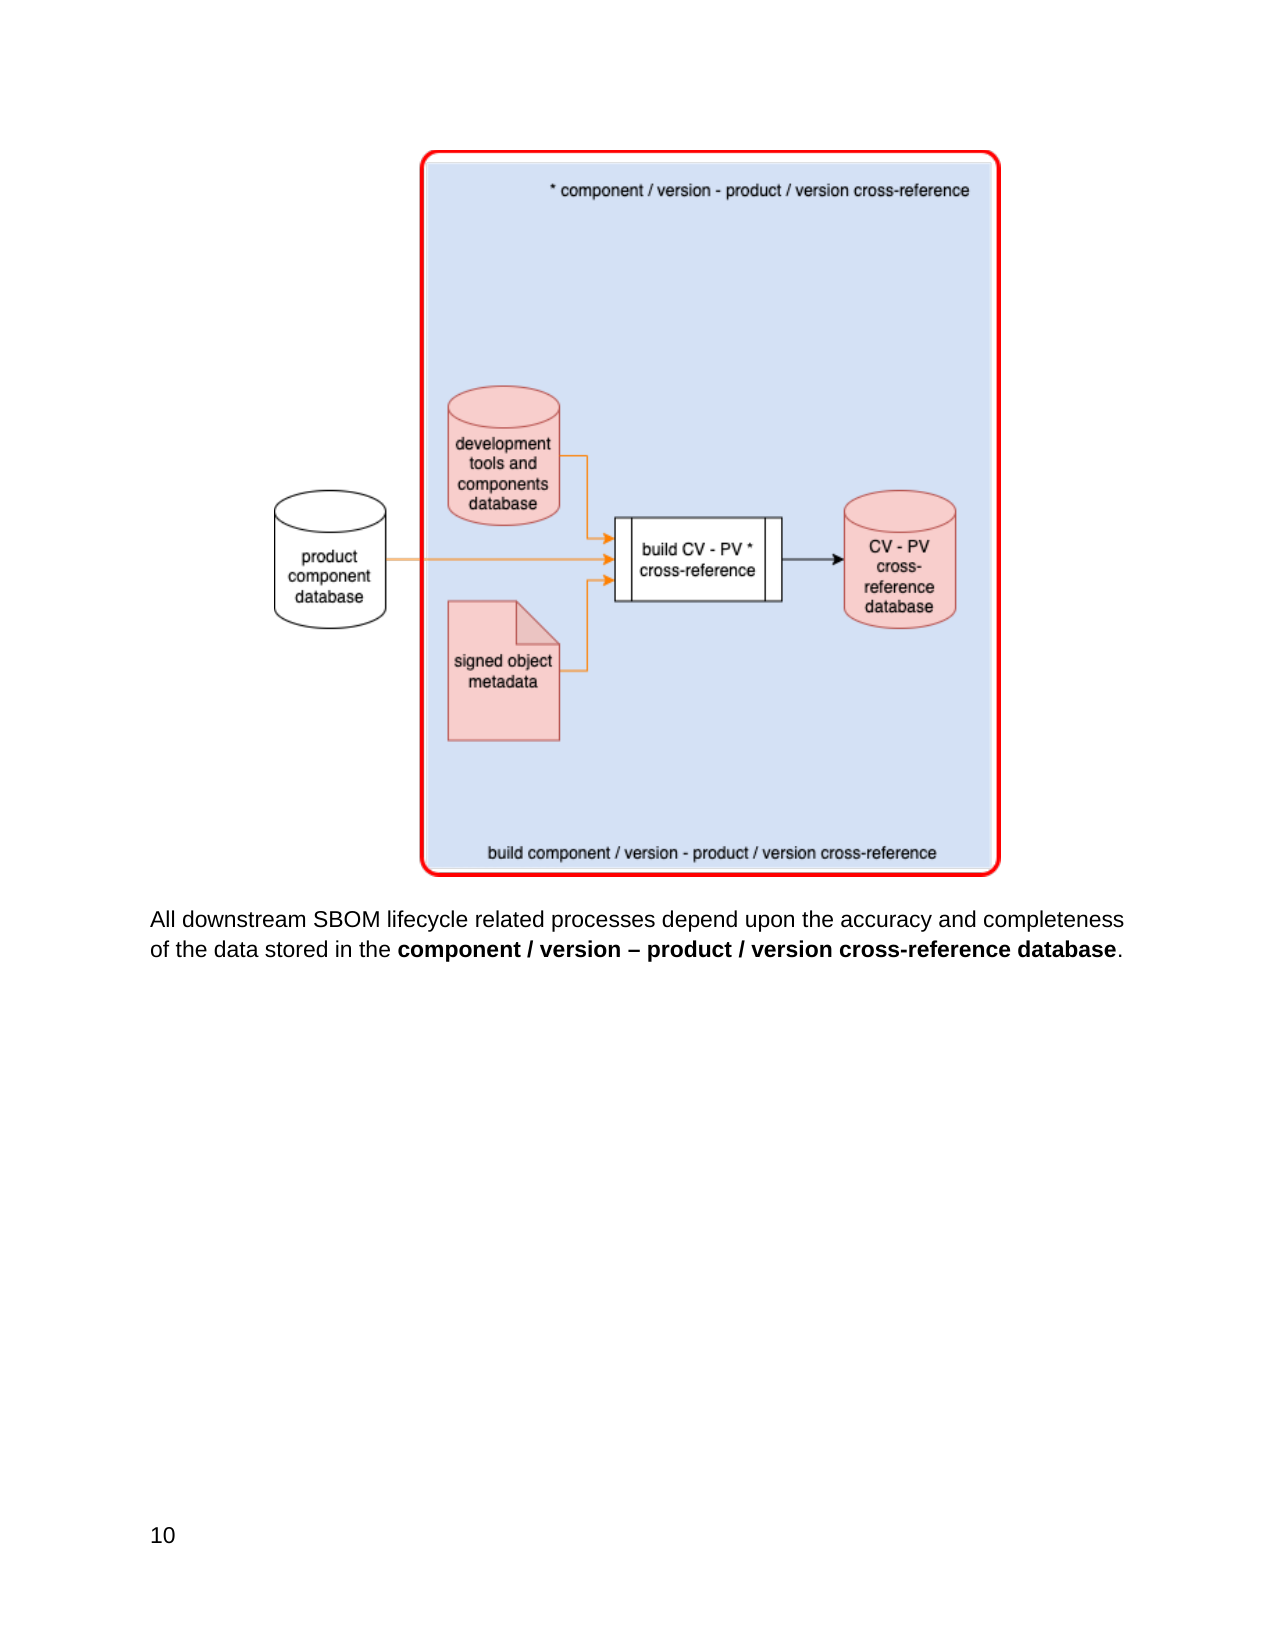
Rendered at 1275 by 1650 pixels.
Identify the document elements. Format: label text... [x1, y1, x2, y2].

text All downstream SBOM lifecycle related processes depend upon the accuracy and completeness of the data stored in the component / version – product / version cross-reference database. [150, 906, 1125, 962]
picture [274, 150, 1001, 877]
